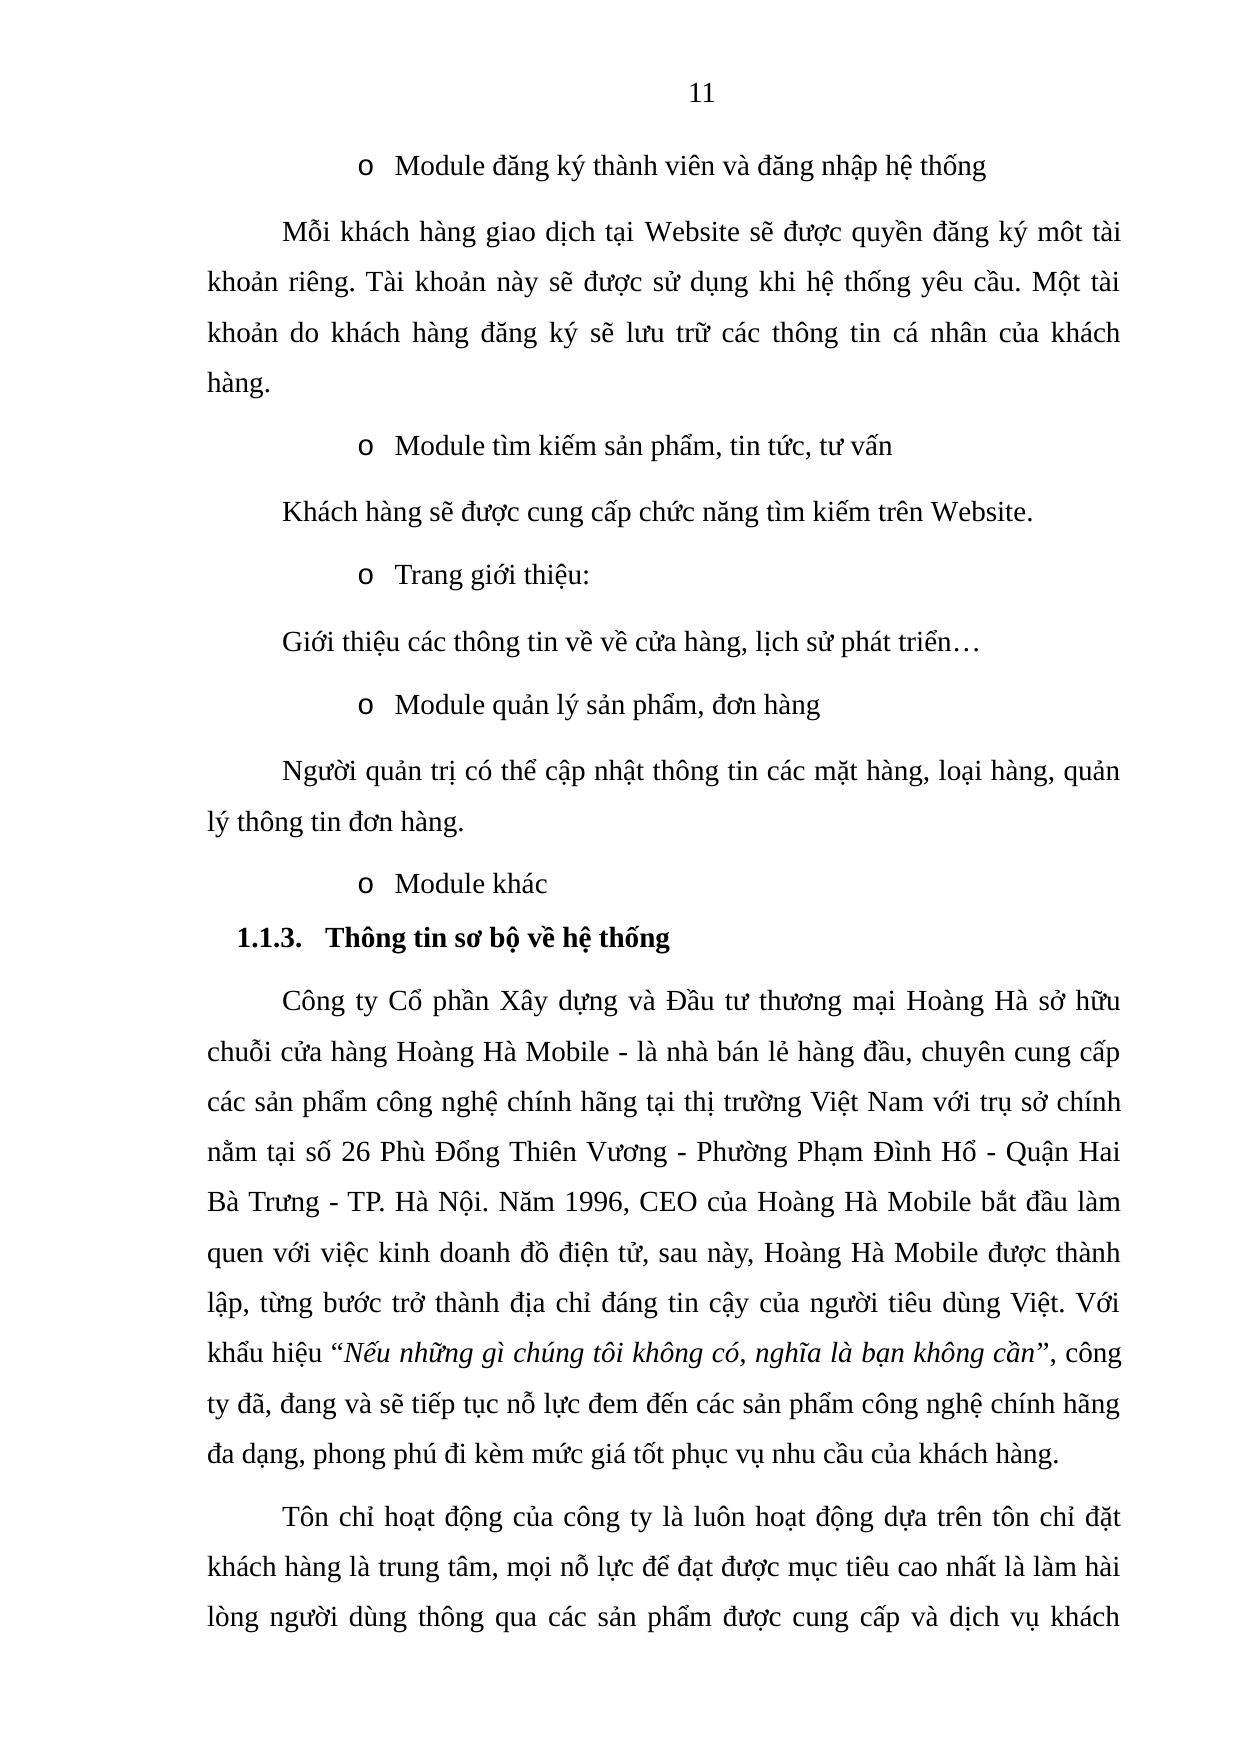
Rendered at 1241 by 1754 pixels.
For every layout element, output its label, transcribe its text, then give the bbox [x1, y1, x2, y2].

text Khách hàng sẽ được cung cấp chức năng tìm kiếm trên Website. [207, 494, 1122, 528]
list Module quản lý sản phẩm, đơn hàng [357, 687, 1122, 723]
list Module khác [357, 866, 1122, 902]
list Module đăng ký thành viên và đăng nhập hệ thống [357, 148, 1122, 184]
text Người quản trị có thể cập nhật thông tin các mặt hàng, loại hàng, quản lý thông tin đơn hàng. [207, 753, 1122, 837]
list Trang giới thiệu: [357, 557, 1122, 593]
text Công ty Cổ phần Xây dựng và Đầu tư thương mại Hoàng Hà sở hữu chuỗi cửa hàng Hoàng Hà Mobile - là nhà bán lẻ hàng đầu, chuyên cung cấp các sản phẩm công nghệ chính hãng tại thị trường Việt Nam với trụ sở chính nằm tại số 26 Phù Đổng Thiên Vương - Phường Phạm Đình Hổ - Quận Hai Bà Trưng - TP. Hà Nội. Năm 1996, CEO của Hoàng Hà Mobile bắt đầu làm quen với việc kinh doanh đồ điện tử, sau này, Hoàng Hà Mobile được thành lập, từng bước trở thành địa chỉ đáng tin cậy của người tiêu dùng Việt. Với khẩu hiệu “Nếu những gì chúng tôi không có, nghĩa là bạn không cần”, công ty đã, đang và sẽ tiếp tục nỗ lực đem đến các sản phẩm công nghệ chính hãng đa dạng, phong phú đi kèm mức giá tốt phục vụ nhu cầu của khách hàng. [207, 983, 1122, 1470]
text Mỗi khách hàng giao dịch tại Website sẽ được quyền đăng ký môt tài khoản riêng. Tài khoản này sẽ được sử dụng khi hệ thống yêu cầu. Một tài khoản do khách hàng đăng ký sẽ lưu trữ các thông tin cá nhân của khách hàng. [207, 214, 1122, 399]
list Thông tin sơ bộ về hệ thống [236, 921, 1122, 954]
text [207, 1499, 1122, 1633]
text Giới thiệu các thông tin về về cửa hàng, lịch sử phát triển… [207, 624, 1122, 657]
list Module tìm kiếm sản phẩm, tin tức, tư vấn [357, 428, 1122, 464]
